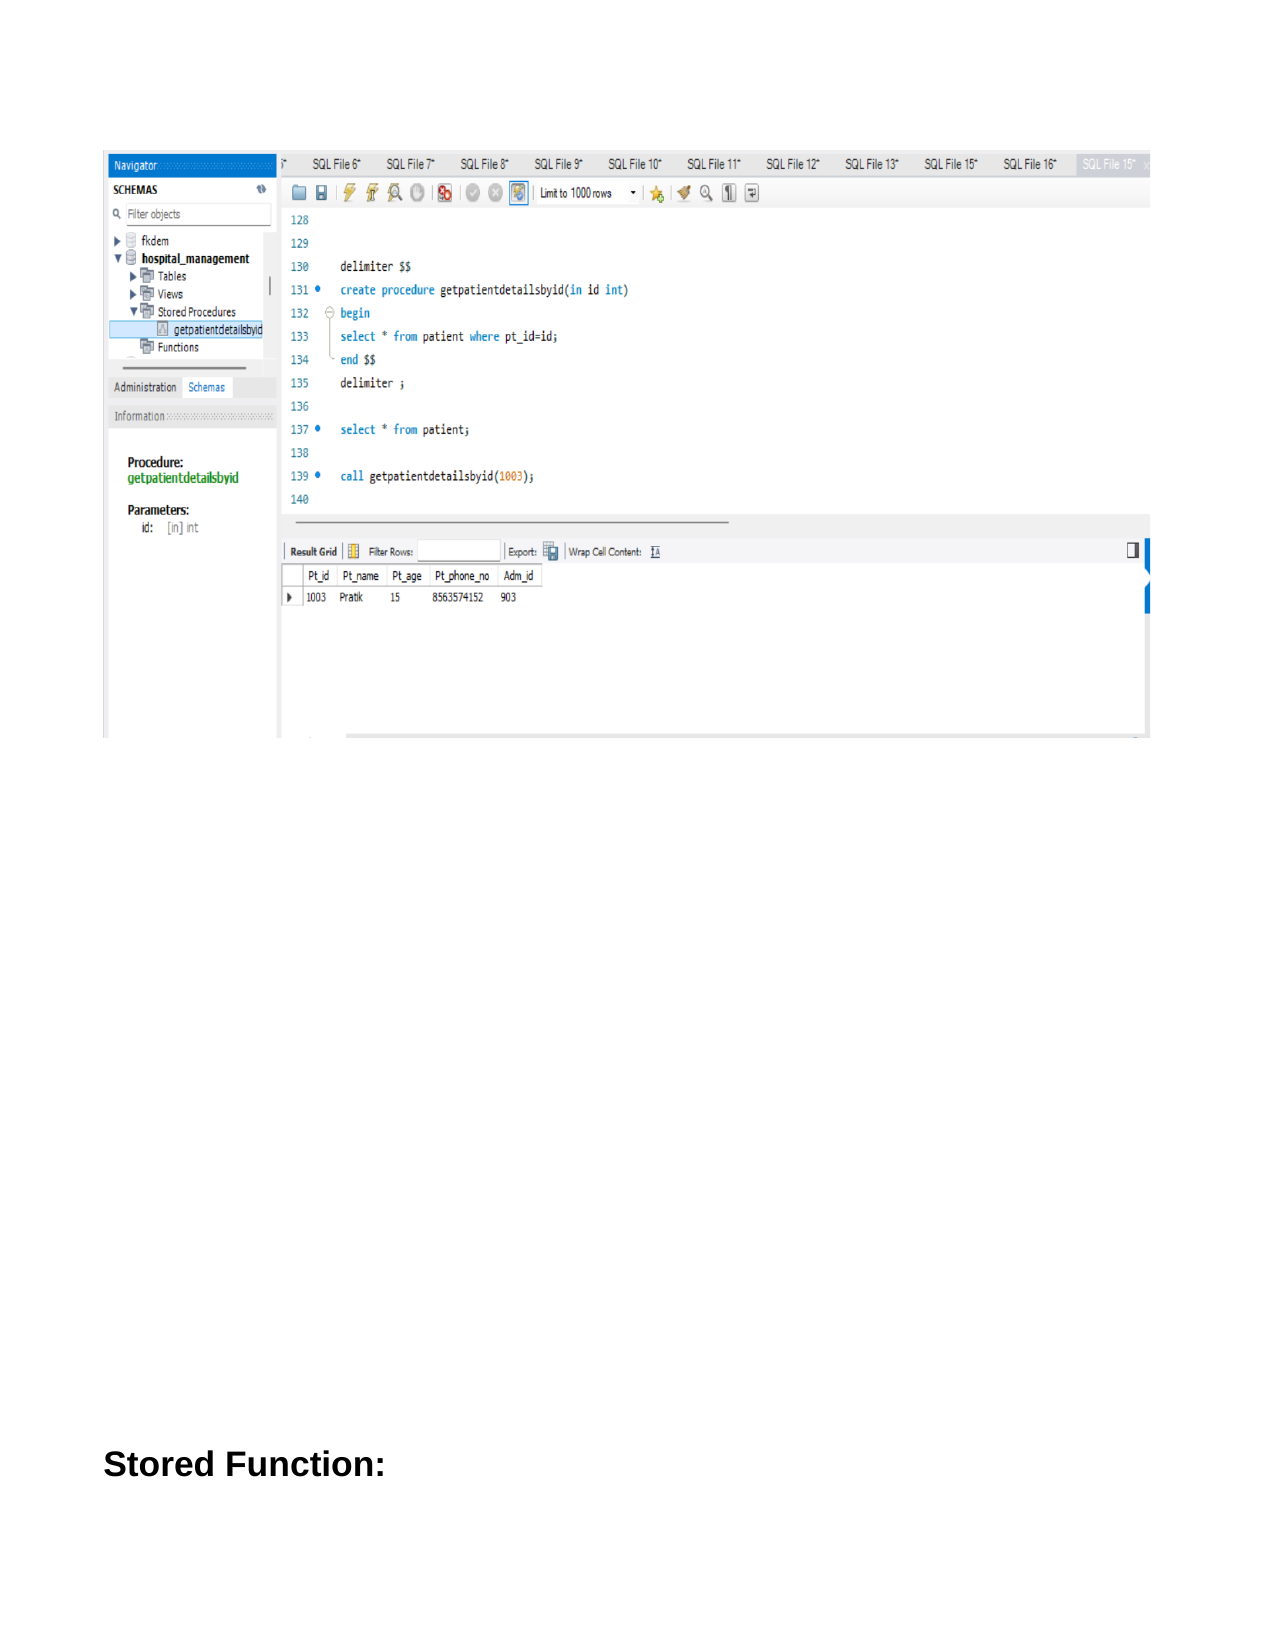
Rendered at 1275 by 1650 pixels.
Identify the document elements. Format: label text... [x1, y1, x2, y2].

picture [103, 150, 1150, 738]
text Stored Function: [103, 1443, 1181, 1483]
